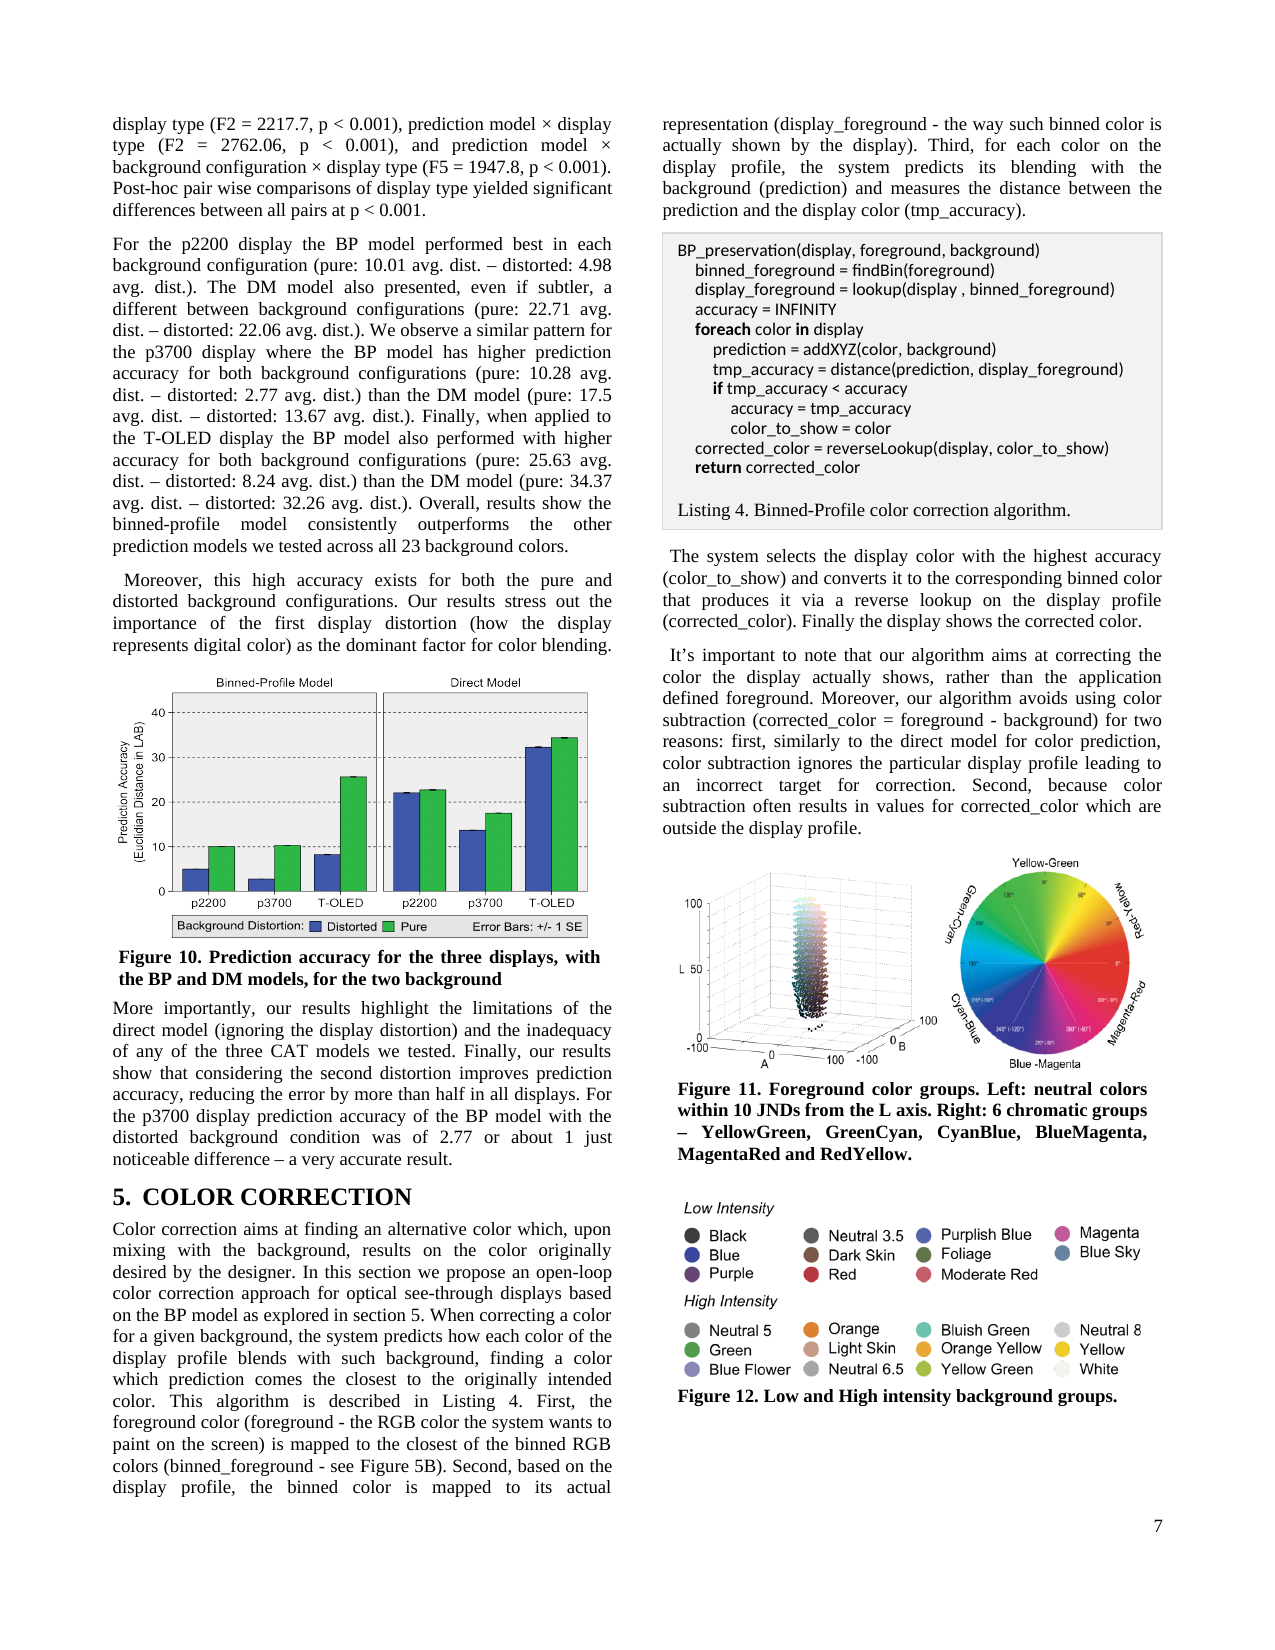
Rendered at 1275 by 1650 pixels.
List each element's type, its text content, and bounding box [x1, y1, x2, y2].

text For the p2200 display the BP model performed best in each background configuration (pure: 10.01 avg. dist. – distorted: 4.98 avg. dist.). The DM model also presented, even if subtler, a different between background configurations (pure: 22.71 avg. dist. – distorted: 22.06 avg. dist.). We observe a similar pattern for the p3700 display where the BP model has higher prediction accuracy for both background configurations (pure: 10.28 avg. dist. – distorted: 2.77 avg. dist.) than the DM model (pure: 17.5 avg. dist. – distorted: 13.67 avg. dist.). Finally, when applied to the T-OLED display the BP model also performed with higher accuracy for both background configurations (pure: 25.63 avg. dist. – distorted: 8.24 avg. dist.) than the DM model (pure: 34.37 avg. dist. – distorted: 32.26 avg. dist.). Overall, results show the binned-profile model consistently outperforms the other prediction models we tested across all 23 background colors. [112, 233, 613, 556]
picture [679, 858, 1146, 1070]
picture [118, 678, 588, 938]
subtitle COLOR CORRECTION [112, 1188, 613, 1209]
text Color correction aims at finding an alternative color which, upon mixing with the background, results on the color originally desired by the designer. In this section we propose an open-loop color correction approach for optical see-through displays based on the BP model as explored in section 5. When correcting a color for a given background, the system predicts how each color of the display profile blends with such background, finding a color which prediction comes the closest to the originally intended color. This algorithm is described in Listing 4. First, the foreground color (foreground - the RGB color the system wants to paint on the screen) is mapped to the closest of the binned RGB colors (binned_foreground - see Figure 5B). Second, based on the display profile, the binned color is mapped to its actual representation (display_foreground - the way such binned color is actually shown by the display). Third, for each color on the display profile, the system predicts its blending with the background (prediction) and measures the distance between the prediction and the display color (tmp_accuracy). [112, 1217, 613, 1498]
text It’s important to note that our algorithm aims at correcting the color the display actually shows, rather than the application defined foreground. Moreover, our algorithm avoids using color subtraction (corrected_color = foreground - background) for two reasons: first, similarly to the direct model for color prediction, color subtraction ignores the particular display profile leading to an incorrect target for correction. Second, because color subtraction often results in values for corrected_color which are outside the display profile. [662, 644, 1162, 838]
text The system selects the display color with the highest accuracy (color_to_show) and converts it to the corresponding binned color that produces it via a reverse lookup on the display profile (corrected_color). Finally the display shows the corrected color. [662, 545, 1162, 632]
text Moreover, this high accuracy exists for both the pure and distorted background configurations. Our results stress out the importance of the first display distortion (how the display represents digital color) as the dominant factor for color blending. More importantly, our results highlight the limitations of the direct model (ignoring the display distortion) and the inadequacy of any of the three CAT models we tested. Finally, our results show that considering the second distortion improves prediction accuracy, reducing the error by more than half in all displays. For the p3700 display prediction accuracy of the BP model with the distorted background condition was of 2.77 or about 1 just noticeable difference – a very accurate result. [112, 997, 613, 1169]
picture [684, 1202, 1141, 1377]
text Moreover, this high accuracy exists for both the pure and distorted background configurations. Our results stress out the importance of the first display distortion (how the display represents digital color) as the dominant factor for color blending. More importantly, our results highlight the limitations of the direct model (ignoring the display distortion) and the inadequacy of any of the three CAT models we tested. Finally, our results show that considering the second distortion improves prediction accuracy, reducing the error by more than half in all displays. For the p3700 display prediction accuracy of the BP model with the distorted background condition was of 2.77 or about 1 just noticeable difference – a very accurate result. [112, 569, 613, 670]
